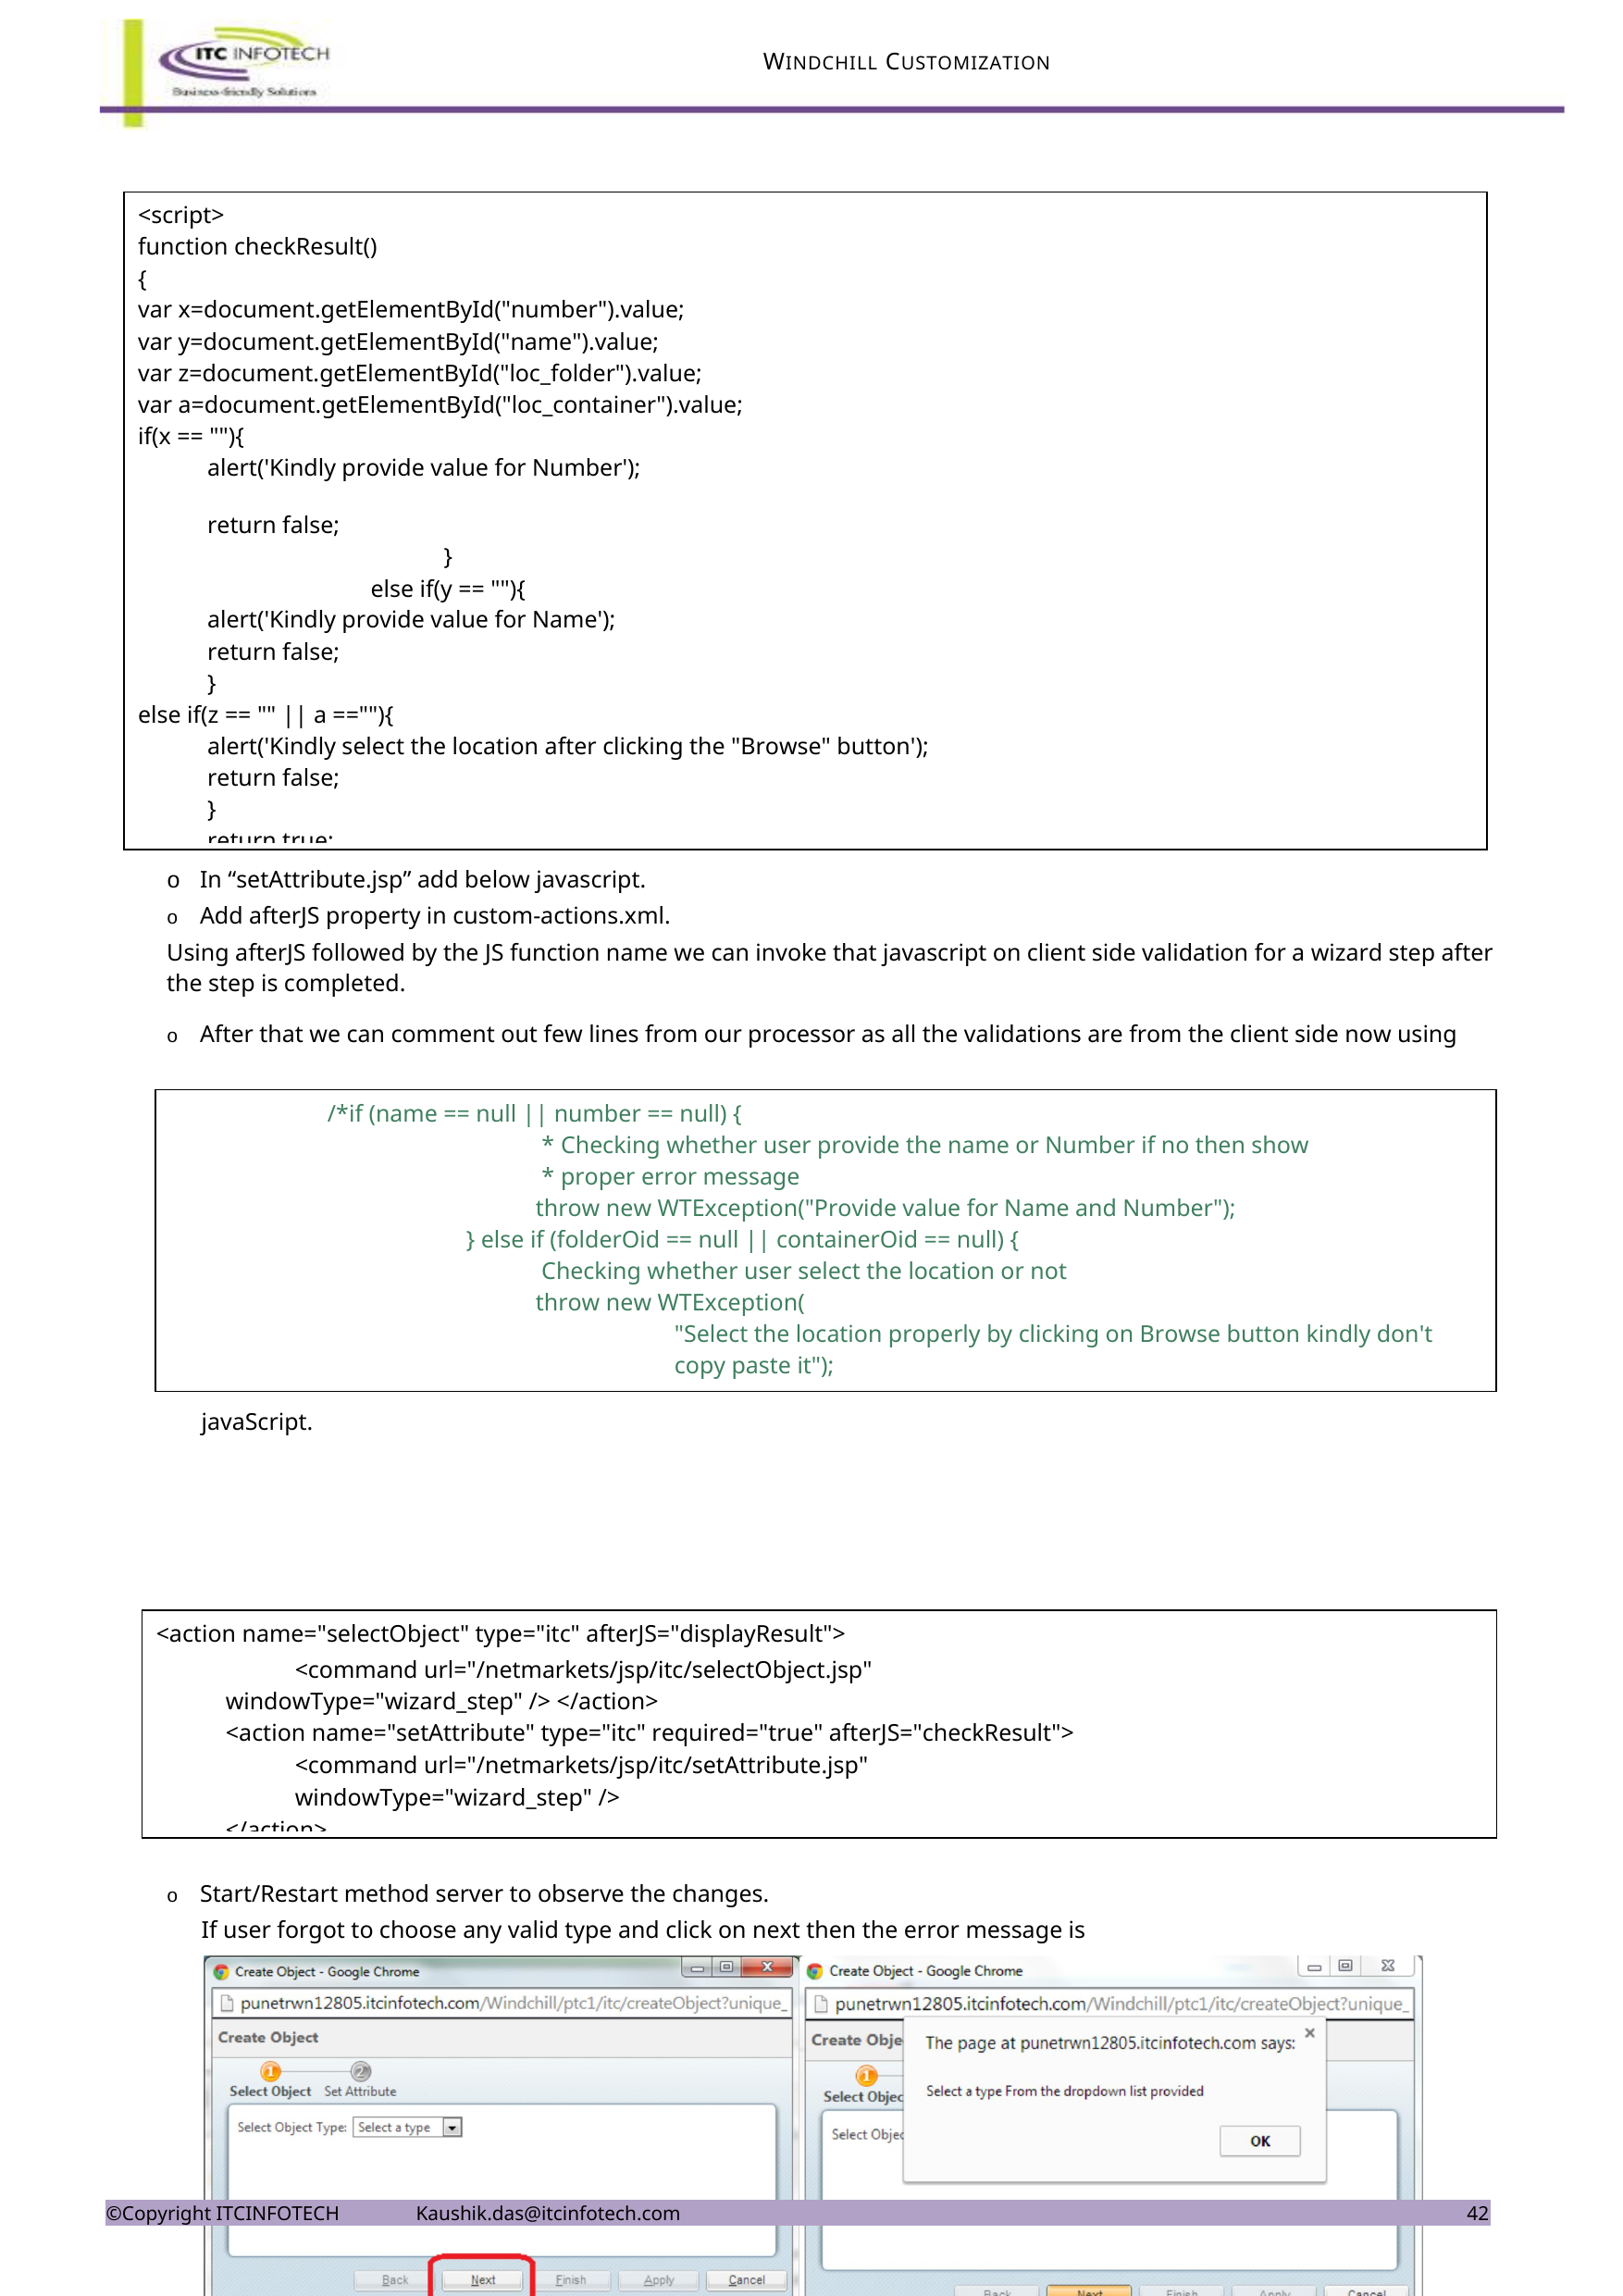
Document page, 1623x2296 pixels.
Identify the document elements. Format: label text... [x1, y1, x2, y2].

list Start/Restart method server to observe the changes. [167, 1588, 1526, 1909]
picture [204, 1955, 1426, 2200]
picture [204, 2226, 1426, 2296]
picture [99, 19, 1565, 130]
list Add afterJS property in custom-actions.xml. [167, 900, 1526, 931]
text Using afterJS followed by the JS function name we can invoke that javascript on client side validation for a wizard step after the step is completed. [167, 936, 1497, 999]
text If user forgot to choose any valid type and click on next then the error message is [201, 1914, 1526, 1945]
list In “setAttribute.jsp” add below javascript. [167, 155, 1526, 895]
list After that we can comment out few lines from our processor as all the validations are from the client side now using javaScript. [167, 1017, 1526, 1437]
